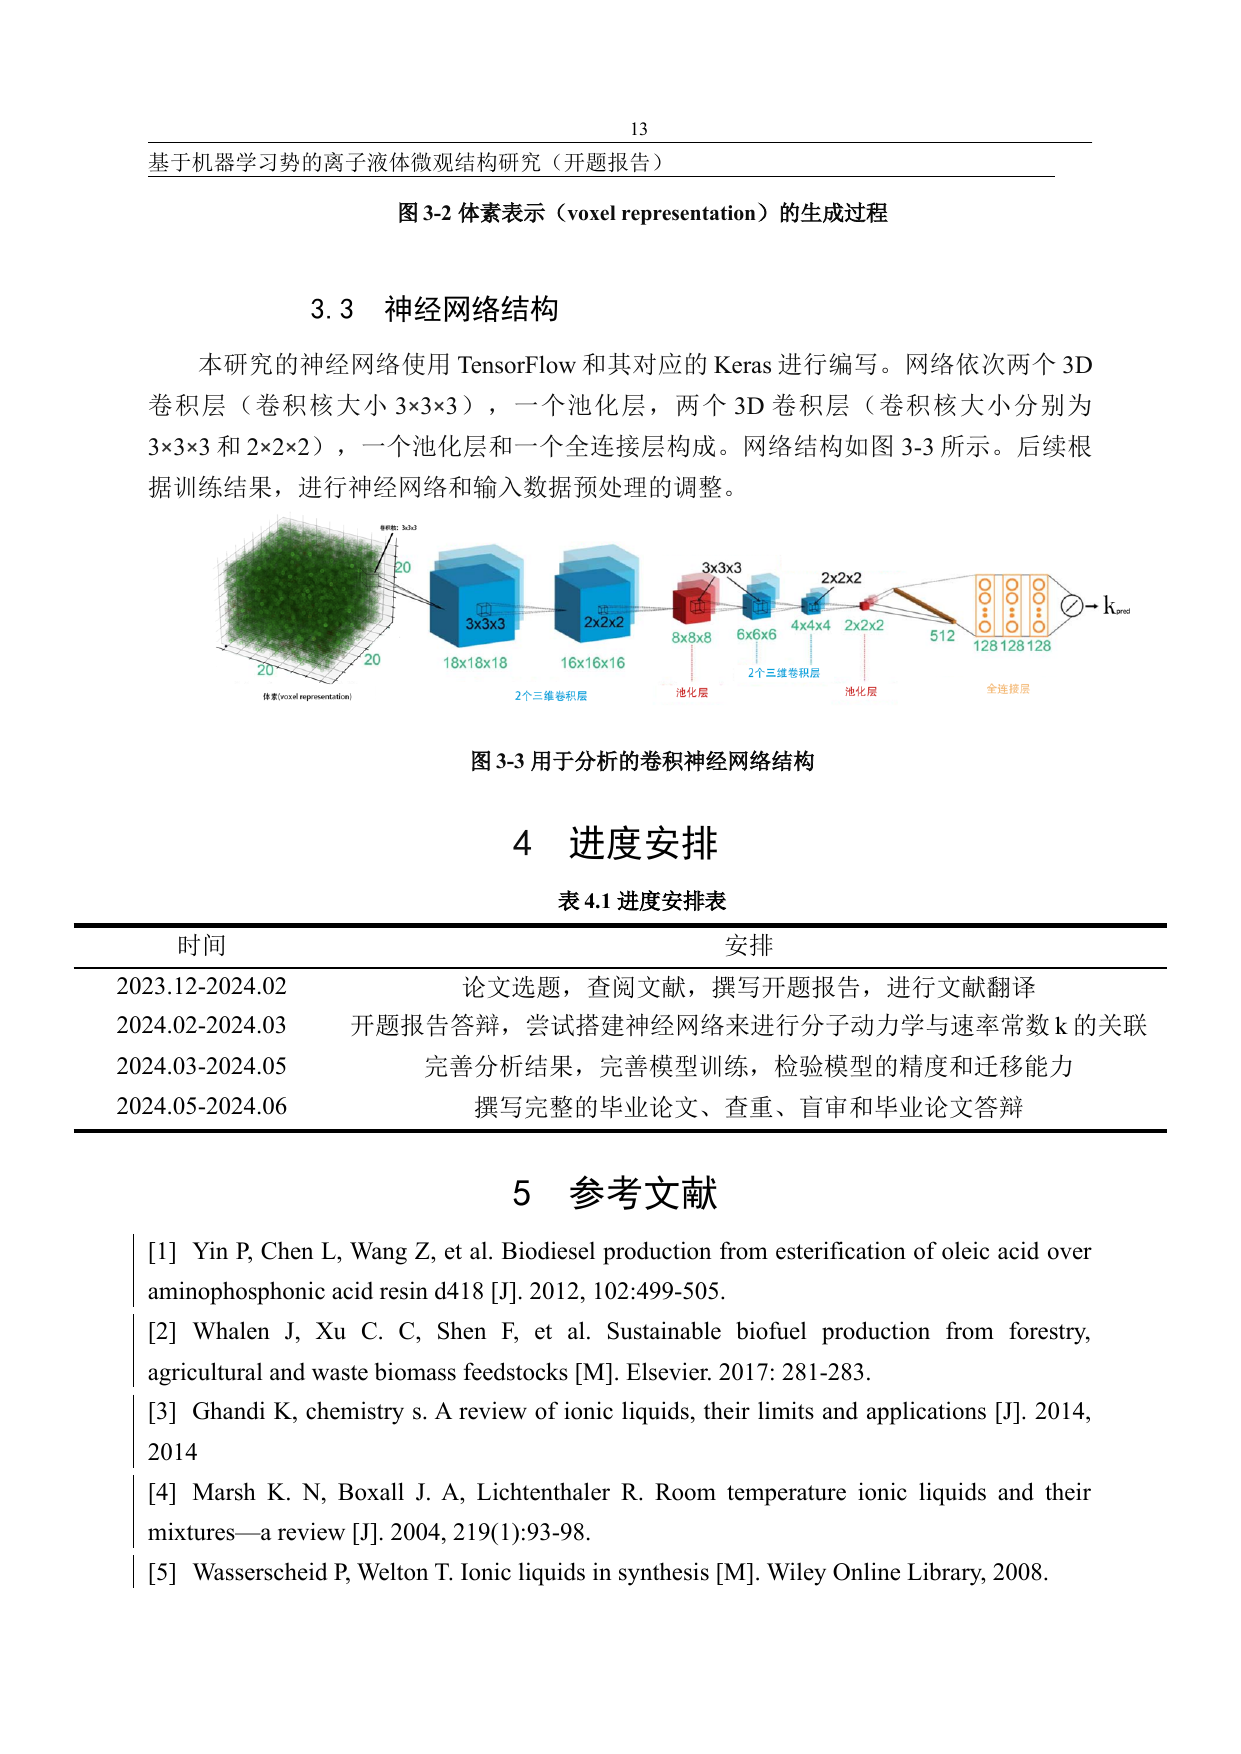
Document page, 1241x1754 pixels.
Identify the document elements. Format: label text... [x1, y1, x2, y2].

text [2] Whalen J, Xu C. C, Shen F, et al. Sustainable biofuel production from forestry, agricultural and waste biomass feedstocks [M]. Elsevier. 2017: 281-283. [148, 1314, 1092, 1387]
text 神经网络结构 [310, 274, 1092, 339]
text 本研究的神经网络使用TensorFlow和其对应的Keras进行编写。网络依次两个3D卷积层（卷积核大小3×3×3），一个池化层，两个3D卷积层（卷积核大小分别为3×3×3和2×2×2），一个池化层和一个全连接层构成。网络结构如图3-3所示。后续根据训练结果，进行神经网络和输入数据预处理的调整。 [148, 348, 1092, 502]
table_cell 2023.12-2024.02 [74, 969, 330, 1009]
table_header 时间 [74, 928, 330, 967]
picture [197, 509, 1150, 714]
table_cell 论文选题，查阅文献，撰写开题报告，进行文献翻译 [330, 969, 1167, 1009]
table_cell 完善分析结果，完善模型训练，检验模型的精度和迁移能力 [330, 1048, 1167, 1089]
text 进度安排 [148, 808, 1092, 873]
table_cell 2024.05-2024.06 [74, 1089, 330, 1129]
text [1] Yin P, Chen L, Wang Z, et al. Biodiesel production from esterification of oleic acid over aminophosphonic acid resin d418 [J]. 2012, 102:499-505. [148, 1234, 1092, 1307]
table_cell 撰写完整的毕业论文、查重、盲审和毕业论文答辩 [330, 1089, 1167, 1129]
text 表4.1 进度安排表 [148, 884, 1092, 916]
text [4] Marsh K. N, Boxall J. A, Lichtenthaler R. Room temperature ionic liquids and their mixtures—a review [J]. 2004, 219(1):93-98. [148, 1475, 1092, 1548]
text 参考文献 [148, 1158, 1092, 1223]
text [5] Wasserscheid P, Welton T. Ionic liquids in synthesis [M]. Wiley Online Library, 2008. [148, 1555, 1092, 1588]
text [3] Ghandi K, chemistry s. A review of ionic liquids, their limits and applications [J]. 2014, 2014 [148, 1394, 1092, 1468]
table_header 安排 [330, 928, 1167, 967]
text 图3-3 用于分析的卷积神经网络结构 [148, 744, 1092, 776]
table_cell 2024.02-2024.03 [74, 1009, 330, 1048]
text 图3-2 体素表示（voxel representation）的生成过程 [148, 196, 1092, 228]
table_cell 开题报告答辩，尝试搭建神经网络来进行分子动力学与速率常数k的关联 [330, 1009, 1167, 1048]
table_cell 2024.03-2024.05 [74, 1048, 330, 1089]
